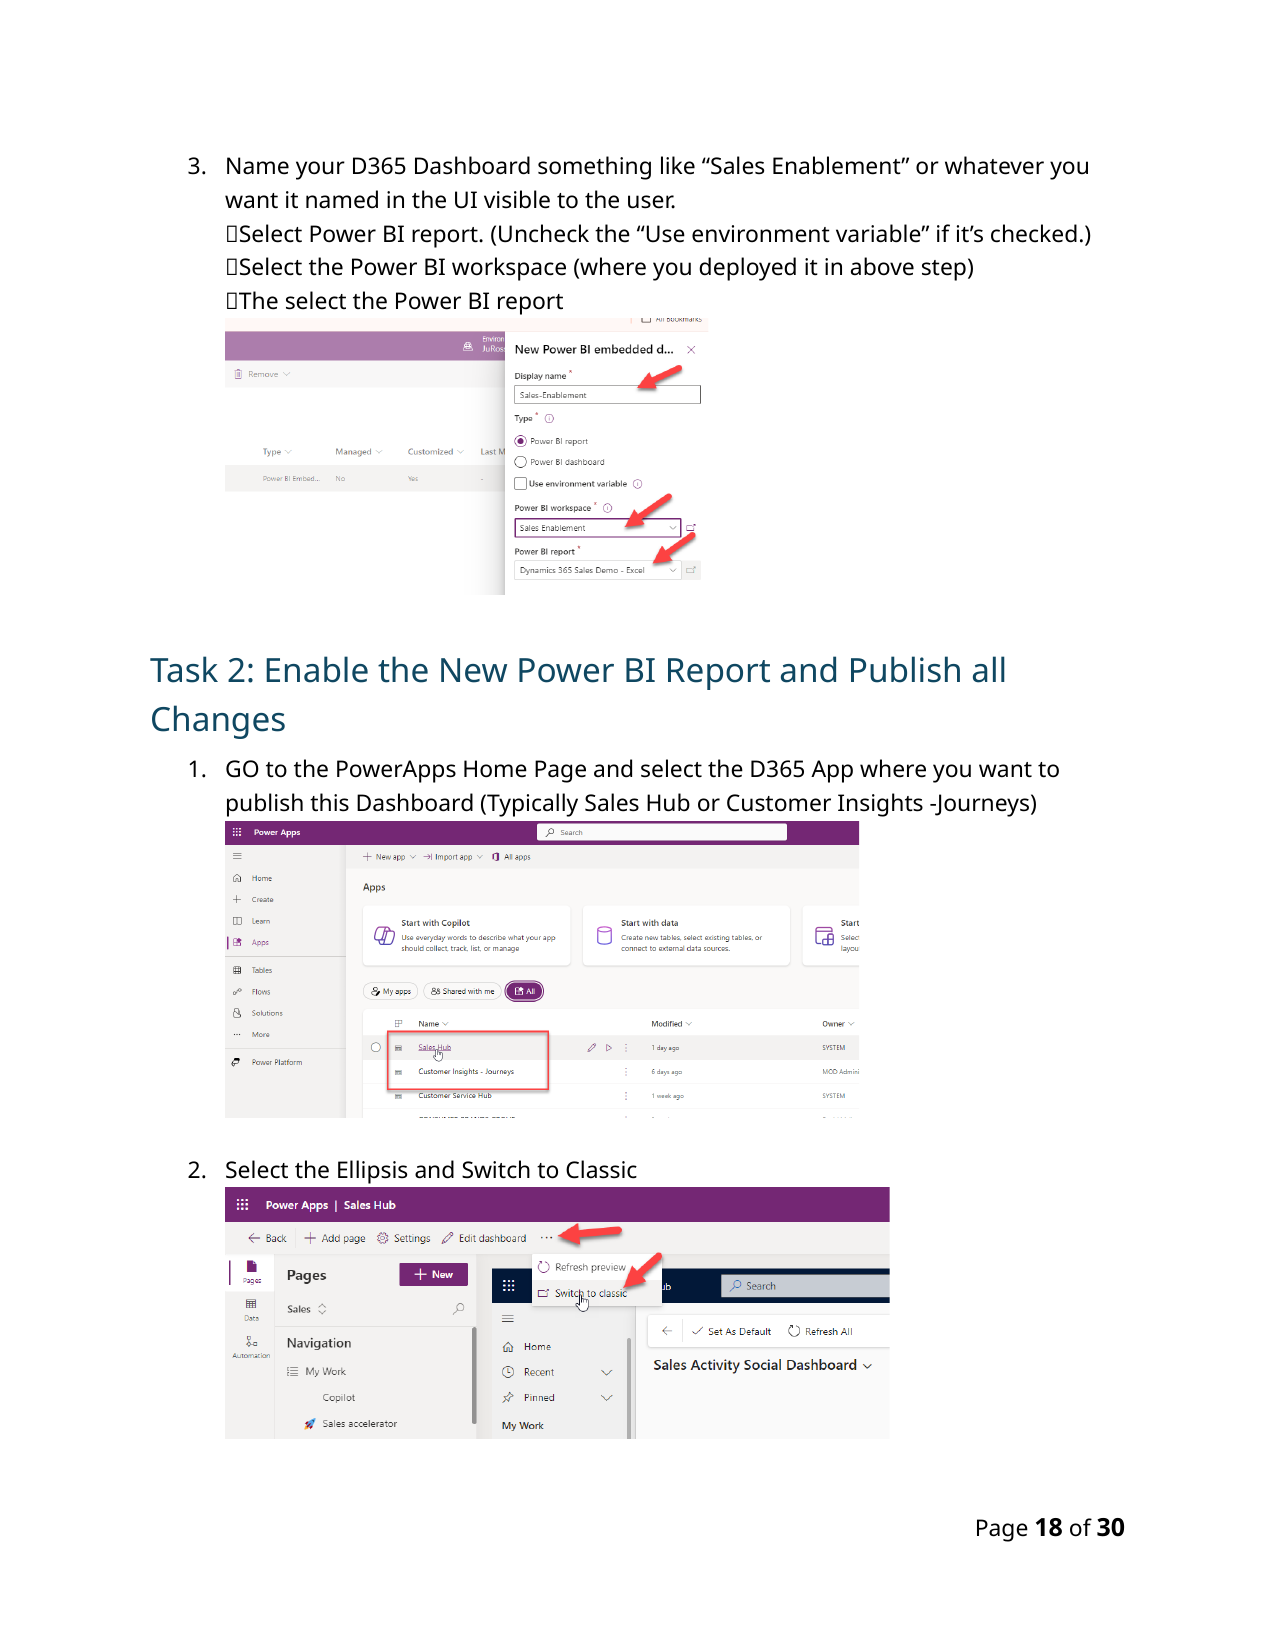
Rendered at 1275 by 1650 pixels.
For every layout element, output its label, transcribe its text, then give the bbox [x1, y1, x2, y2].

subtitle Task 2: Enable the New Power BI Report and Publish all Changes [150, 647, 1125, 742]
picture [225, 821, 860, 1118]
picture [225, 1187, 890, 1439]
picture [225, 318, 709, 595]
